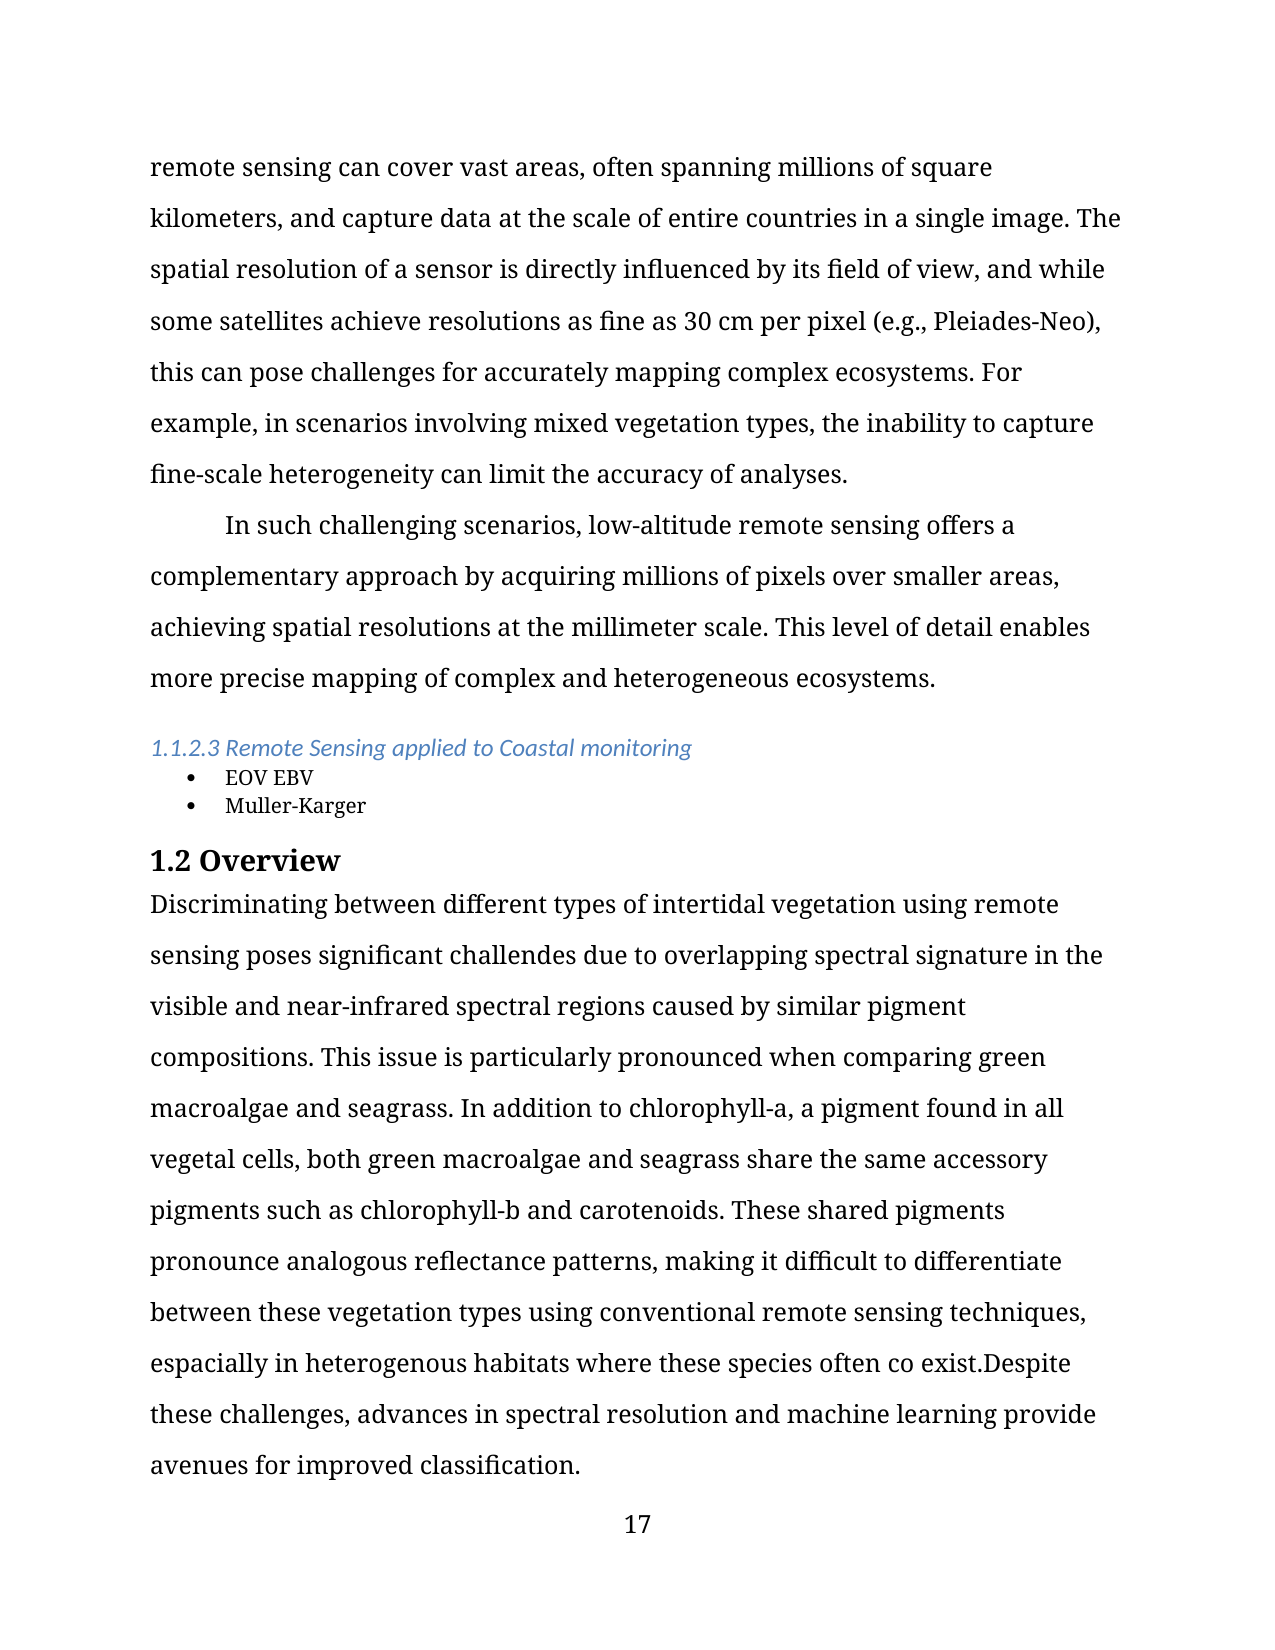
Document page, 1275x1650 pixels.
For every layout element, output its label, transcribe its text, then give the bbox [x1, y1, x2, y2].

subtitle 1.2 Overview [150, 841, 1125, 880]
subtitle 1.1.2.3 Remote Sensing applied to Coastal monitoring [150, 732, 1125, 763]
list EOV EBV [187, 763, 1125, 791]
text In such challenging scenarios, low-altitude remote sensing offers a complementary approach by acquiring millions of pixels over smaller areas, achieving spatial resolutions at the millimeter scale. This level of detail enables more precise mapping of complex and heterogeneous ecosystems. [150, 507, 1125, 694]
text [150, 150, 1125, 490]
text Discriminating between different types of intertidal vegetation using remote sensing poses significant challendes due to overlapping spectral signature in the visible and near-infrared spectral regions caused by similar pigment compositions. This issue is particularly pronounced when comparing green macroalgae and seagrass. In addition to chlorophyll-a, a pigment found in all vegetal cells, both green macroalgae and seagrass share the same accessory pigments such as chlorophyll-b and carotenoids. These shared pigments pronounce analogous reflectance patterns, making it difficult to differentiate between these vegetation types using conventional remote sensing techniques, espacially in heterogenous habitats where these species often co exist.Despite these challenges, advances in spectral resolution and machine learning provide avenues for improved classification. [150, 886, 1125, 1482]
list Muller-Karger [187, 791, 1125, 820]
